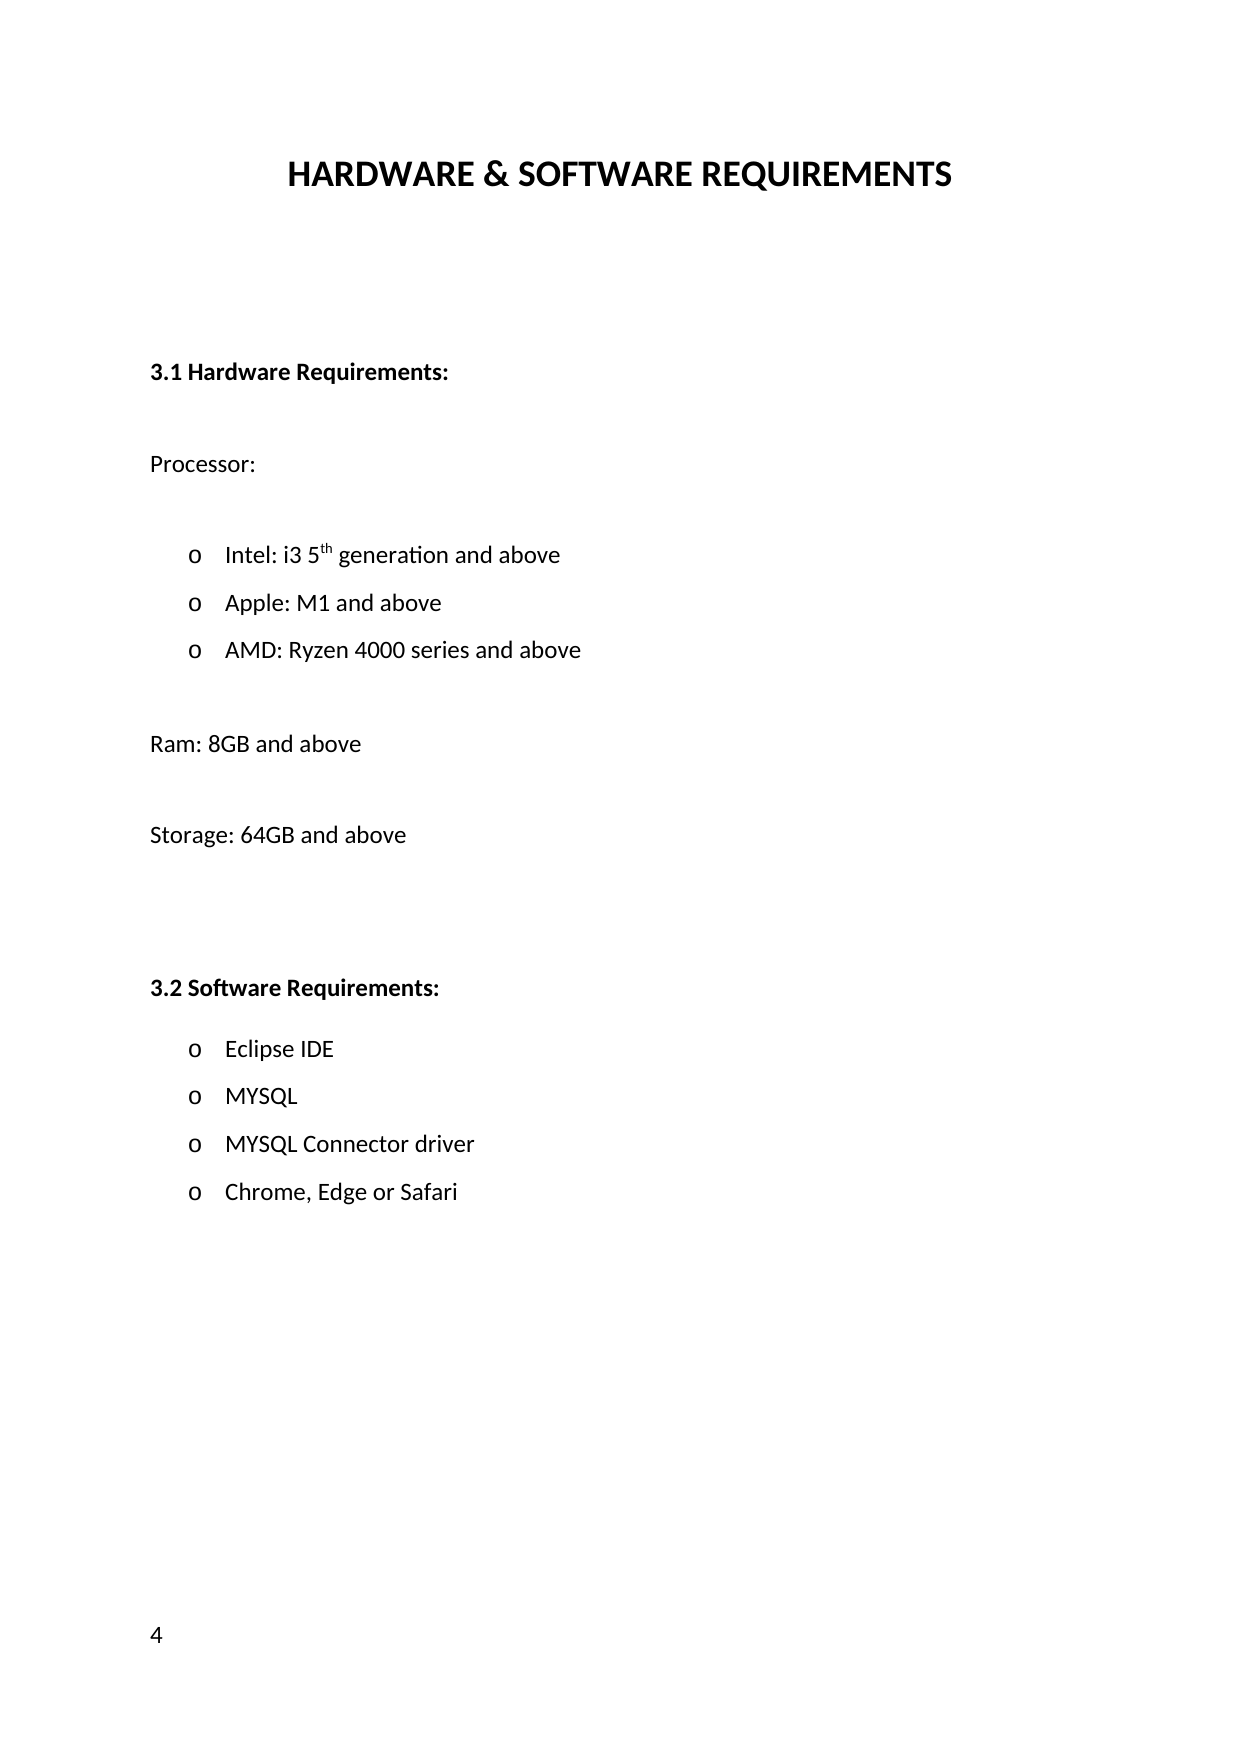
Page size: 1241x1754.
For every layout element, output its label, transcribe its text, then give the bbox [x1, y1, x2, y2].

list Intel: i3 5th generation and above [187, 539, 1090, 571]
text 3.2 Software Requirements: [150, 972, 1090, 1002]
text Storage: 64GB and above [150, 819, 1090, 850]
list MYSQL Connector driver [187, 1128, 1090, 1160]
list Eclipse IDE [187, 1033, 1090, 1064]
list MYSQL [187, 1080, 1090, 1112]
list Chrome, Edge or Safari [187, 1176, 1090, 1207]
list Apple: M1 and above [187, 587, 1090, 619]
text HARDWARE & SOFTWARE REQUIREMENTS [150, 150, 1090, 196]
text Processor: [150, 448, 1090, 478]
text 3.1 Hardware Requirements: [150, 356, 1090, 387]
text Ram: 8GB and above [150, 728, 1090, 758]
list AMD: Ryzen 4000 series and above [187, 634, 1090, 666]
